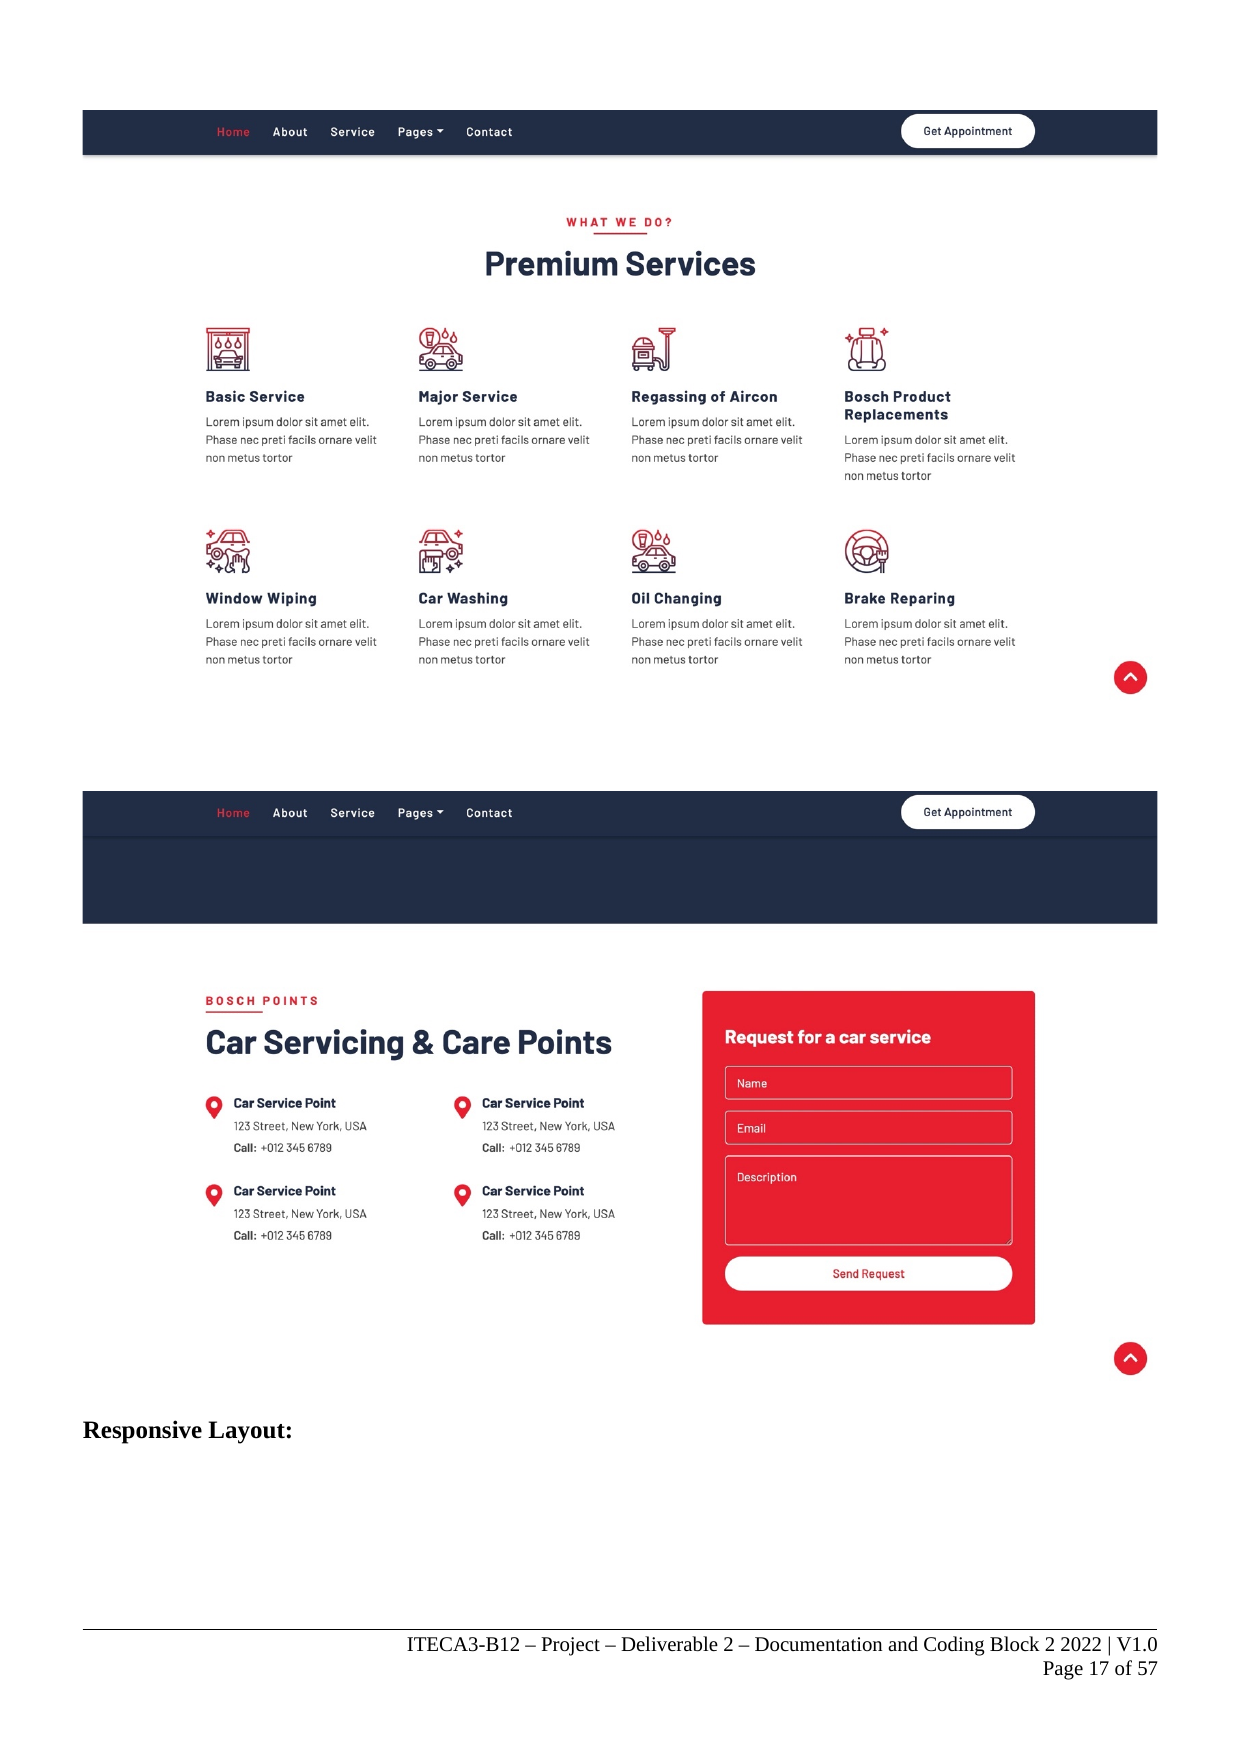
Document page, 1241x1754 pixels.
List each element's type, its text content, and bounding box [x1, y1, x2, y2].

text Responsive Layout: [83, 1415, 1157, 1443]
picture [82, 110, 1158, 705]
picture [82, 791, 1158, 1386]
